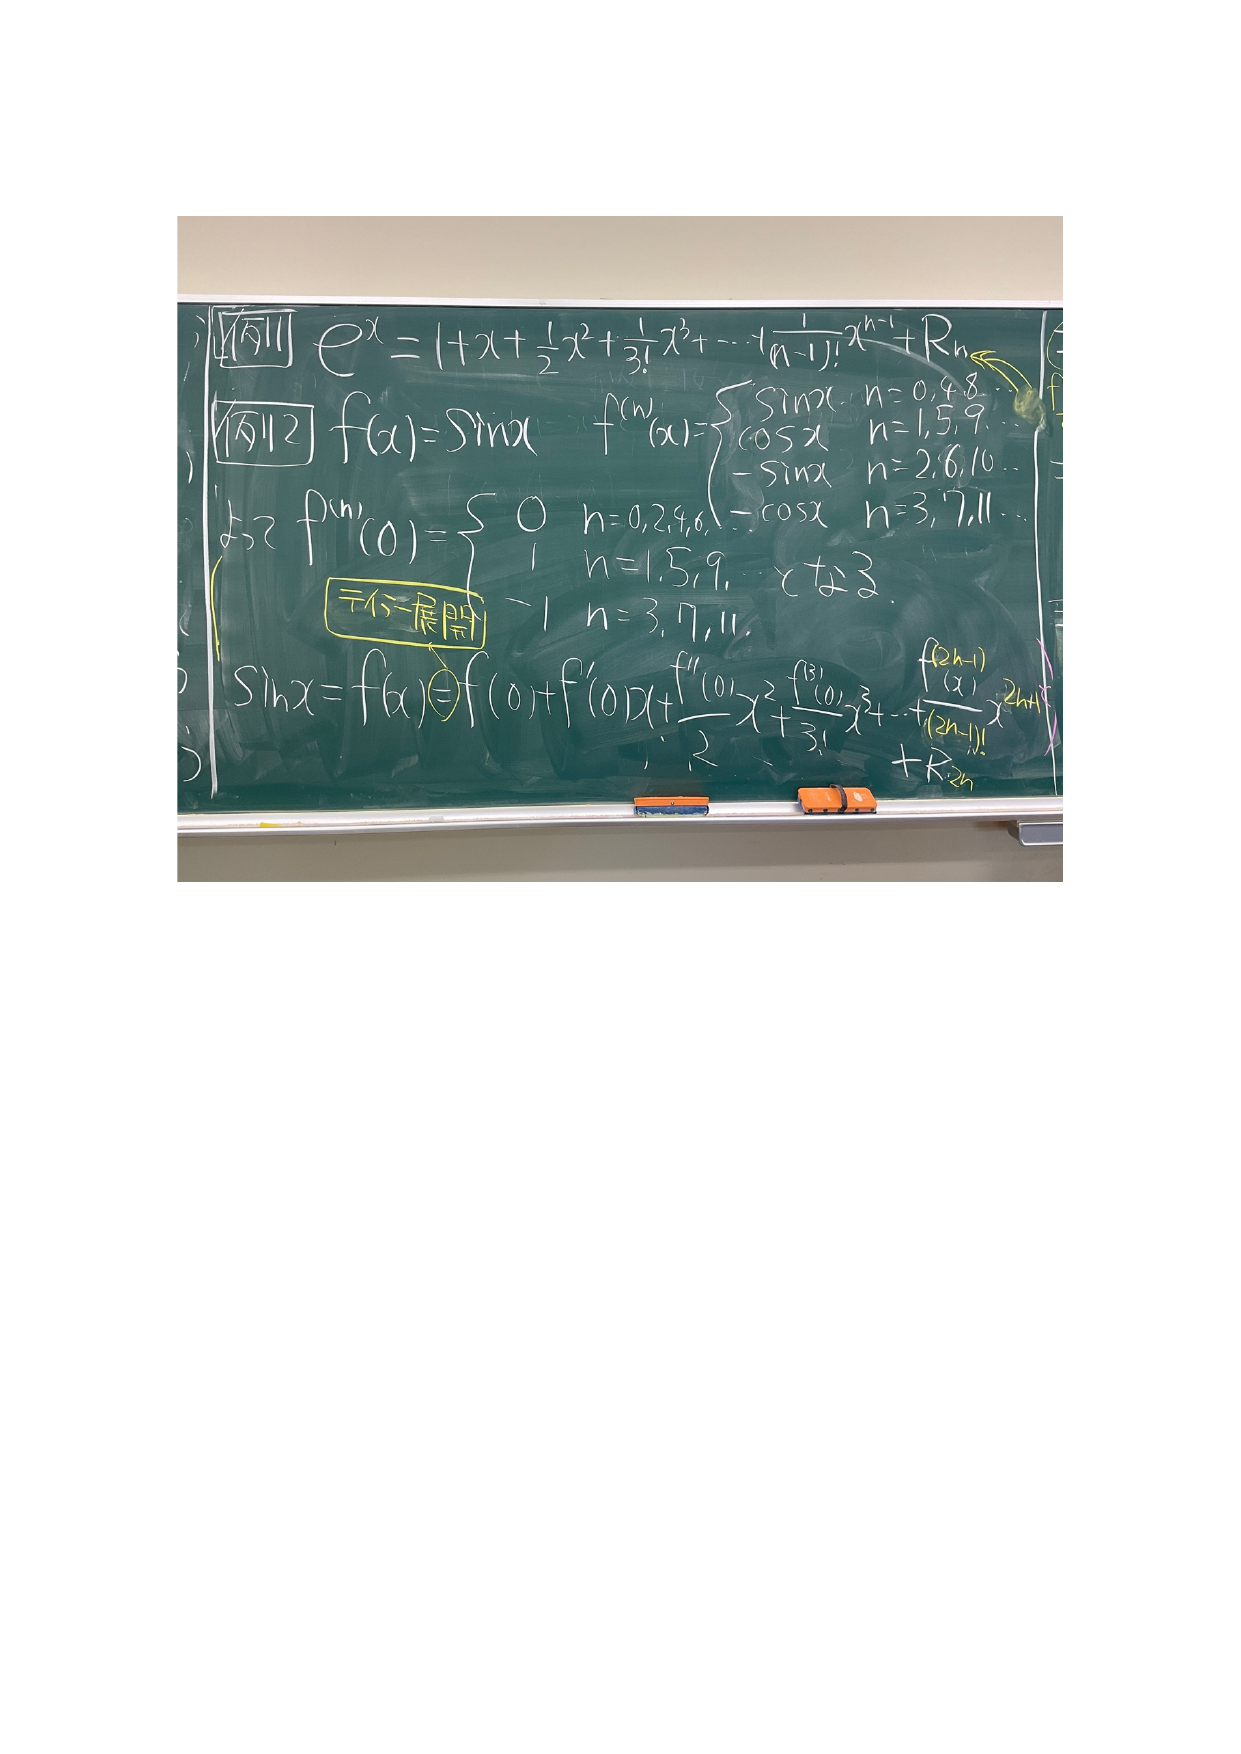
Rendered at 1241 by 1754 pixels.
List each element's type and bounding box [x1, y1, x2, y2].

picture [177, 216, 1063, 882]
